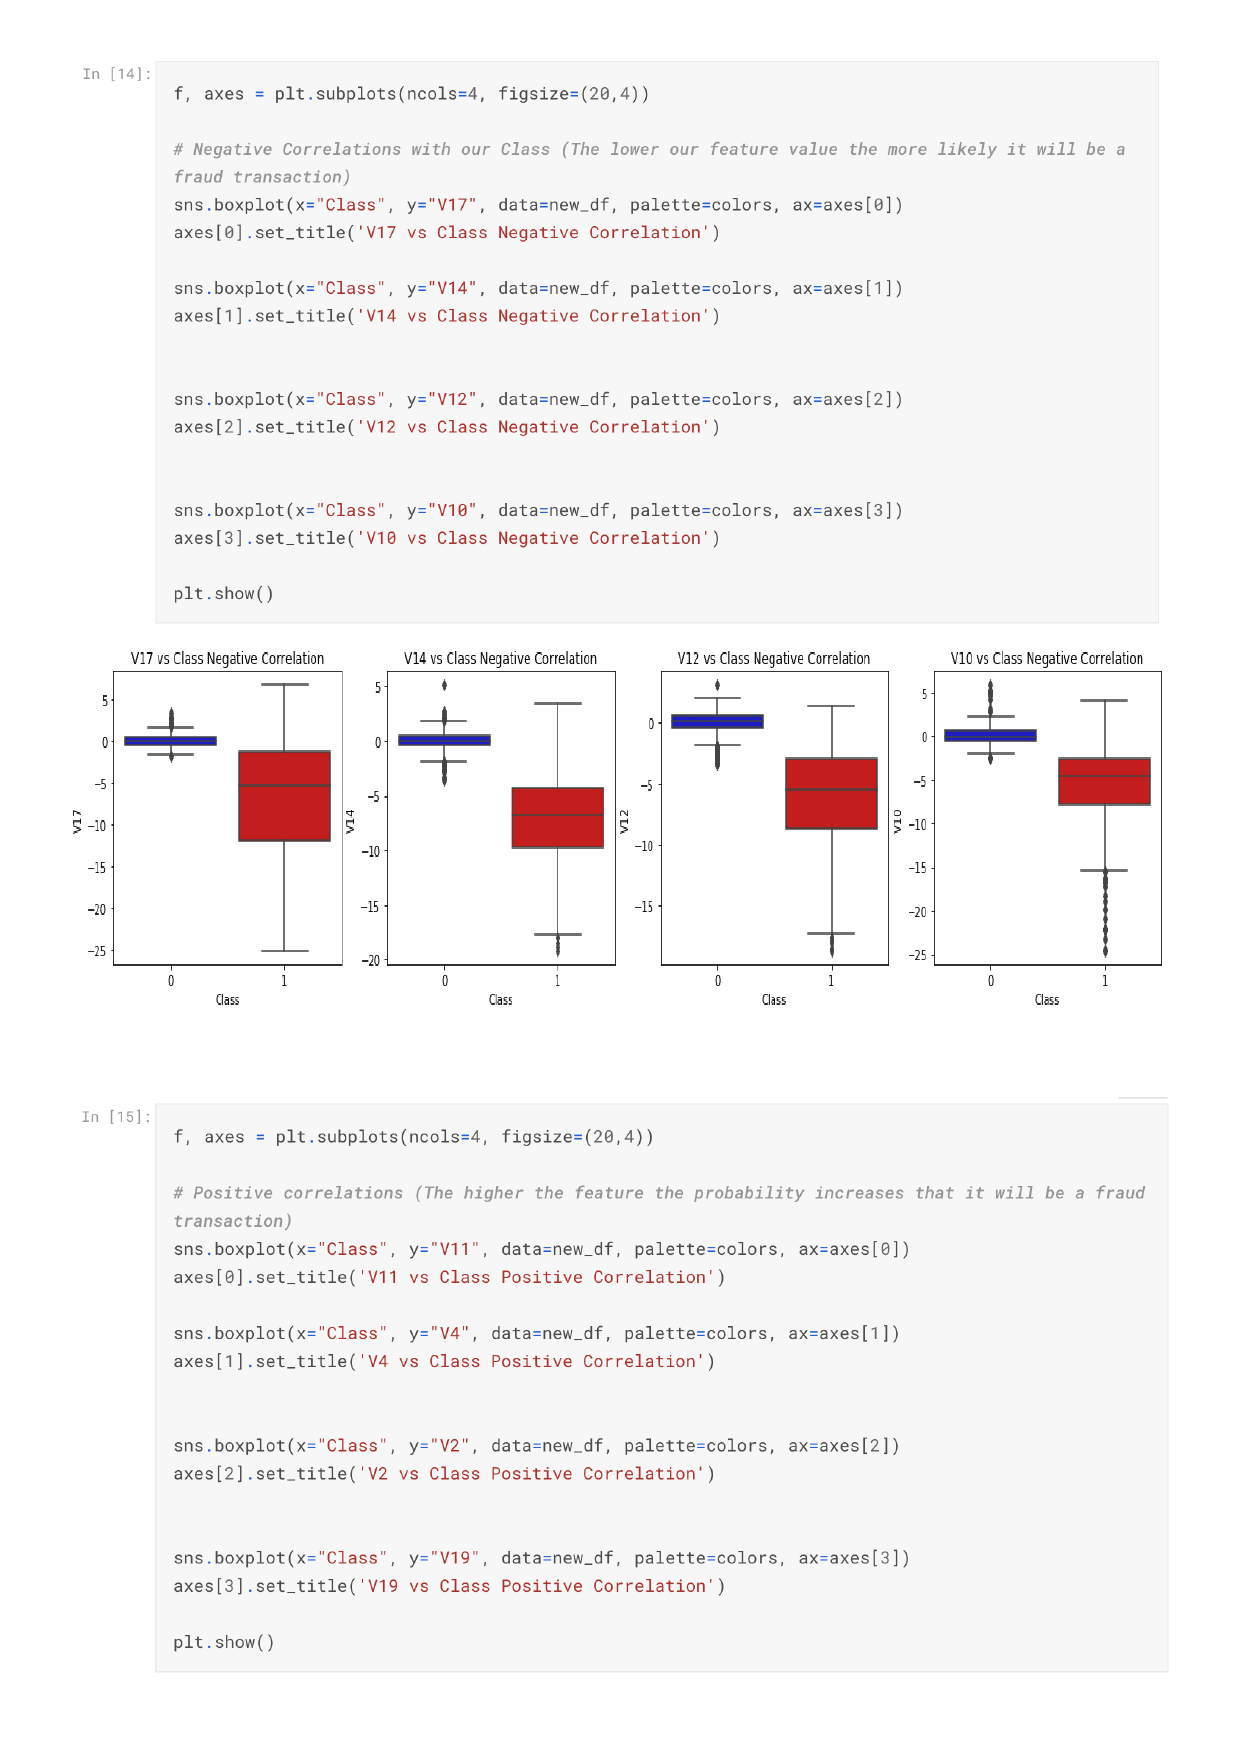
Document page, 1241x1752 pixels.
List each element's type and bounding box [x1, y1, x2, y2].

picture [67, 58, 1178, 640]
picture [67, 1097, 1178, 1683]
picture [67, 642, 1171, 1016]
